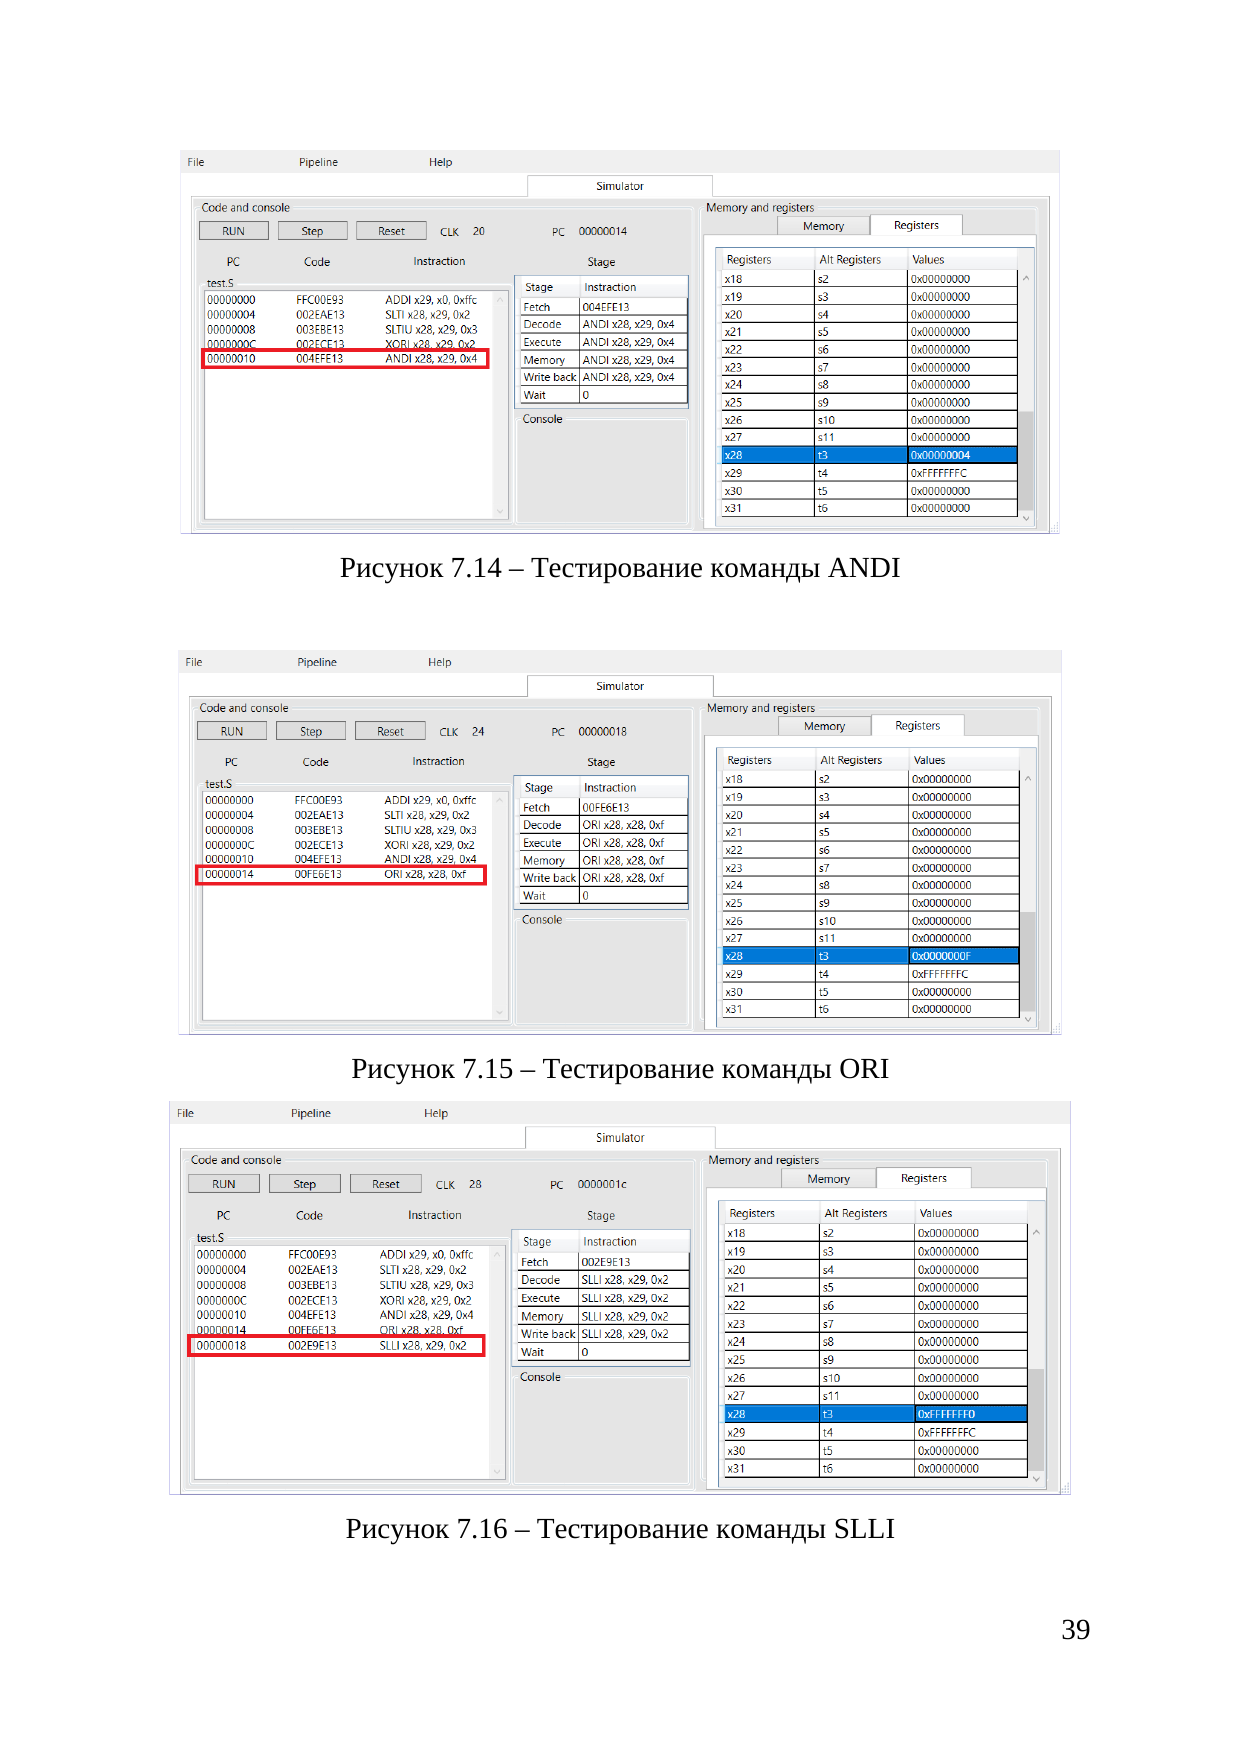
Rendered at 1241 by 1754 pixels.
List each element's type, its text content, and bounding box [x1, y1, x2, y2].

text Рисунок 7.16 – Тестирование команды SLLI [150, 1511, 1090, 1544]
picture [169, 1101, 1071, 1495]
text Рисунок 7.14 – Тестирование команды ANDI [150, 550, 1090, 583]
picture [178, 650, 1062, 1035]
picture [180, 150, 1060, 534]
text Рисунок 7.15 – Тестирование команды ORI [150, 1051, 1090, 1085]
